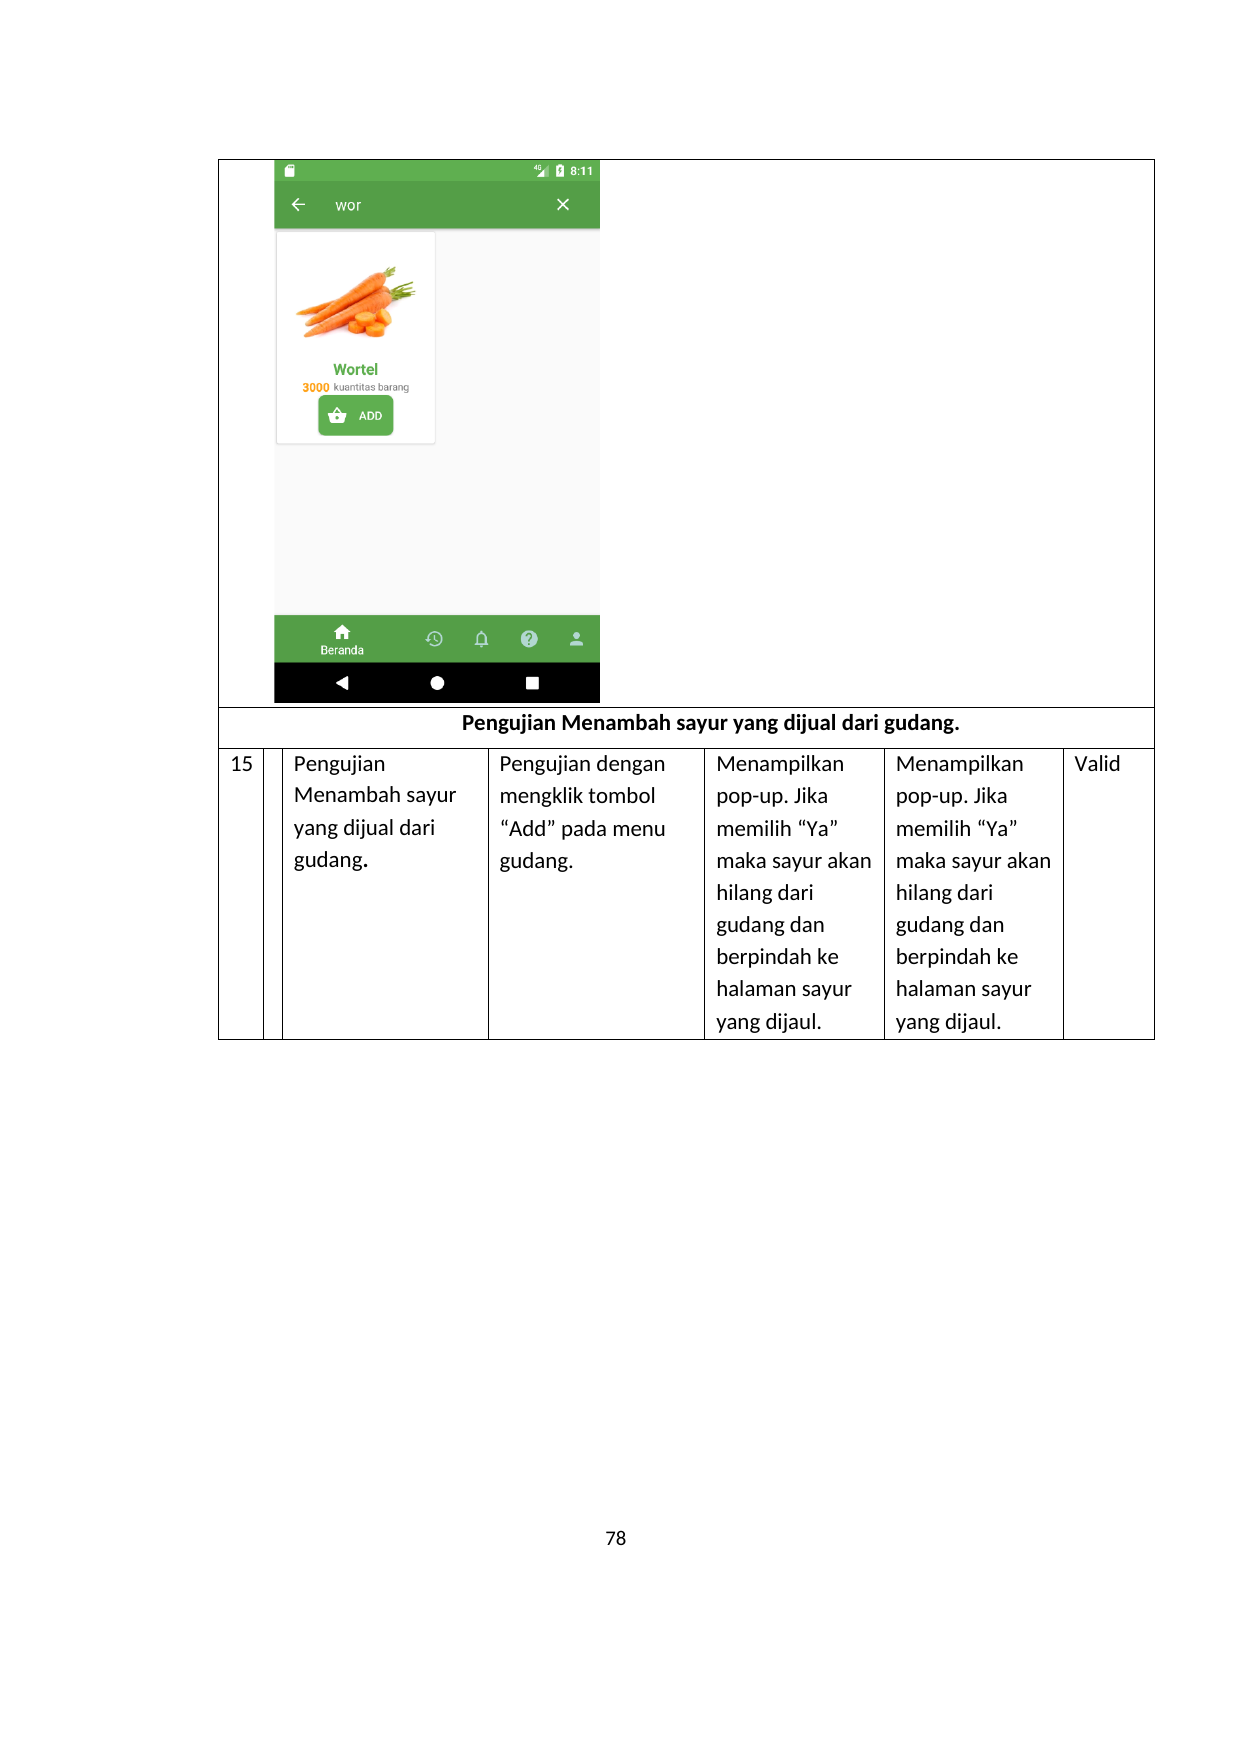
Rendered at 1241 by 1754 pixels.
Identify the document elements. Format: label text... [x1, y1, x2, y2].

table_cell Valid [1064, 749, 1154, 1039]
table_cell Menampilkan pop-up. Jika memilih “Ya” maka sayur akan hilang dari gudang dan berpindah ke halaman sayur yang dijaul. [885, 749, 1063, 1039]
table_cell [219, 708, 263, 748]
table_cell Pengujian Menambah sayur yang dijual dari gudang. [283, 749, 488, 1039]
table_cell Menampilkan pop-up. Jika memilih “Ya” maka sayur akan hilang dari gudang dan berpindah ke halaman sayur yang dijaul. [705, 749, 884, 1039]
table_cell Pengujian dengan mengklik tombol “Add” pada menu gudang. [489, 749, 704, 1039]
table_cell Pengujian Menambah sayur yang dijual dari gudang. [263, 708, 1154, 748]
picture [274, 160, 600, 703]
table_cell 15 [219, 749, 263, 1039]
table_cell [264, 749, 282, 1039]
table_cell [219, 160, 263, 707]
table_cell [263, 160, 1154, 707]
